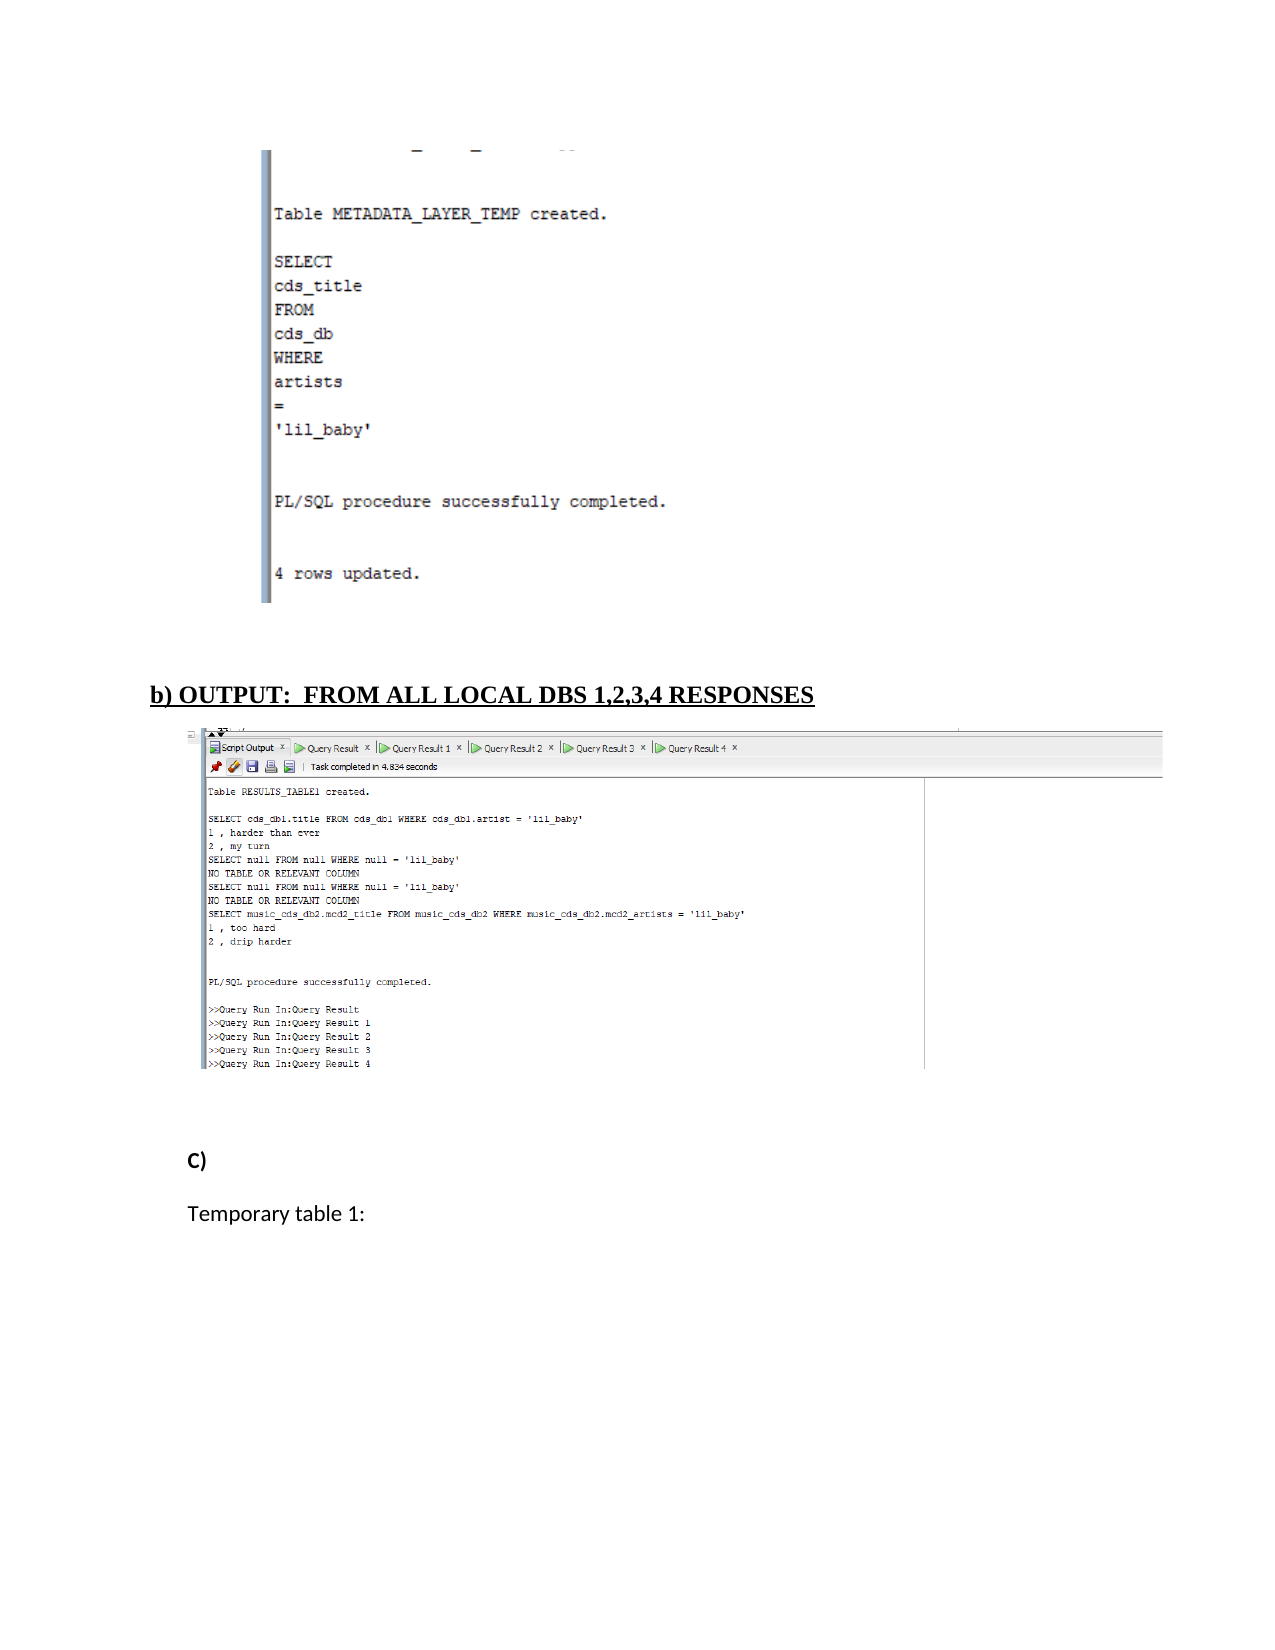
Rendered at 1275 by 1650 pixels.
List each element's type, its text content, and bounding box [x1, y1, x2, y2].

text Temporary table 1: [187, 1199, 1125, 1227]
picture [187, 150, 1163, 603]
text b) OUTPUT: FROM ALL LOCAL DBS 1,2,3,4 RESPONSES [150, 680, 1125, 709]
text C) [187, 1146, 1125, 1174]
picture [187, 728, 1163, 1069]
